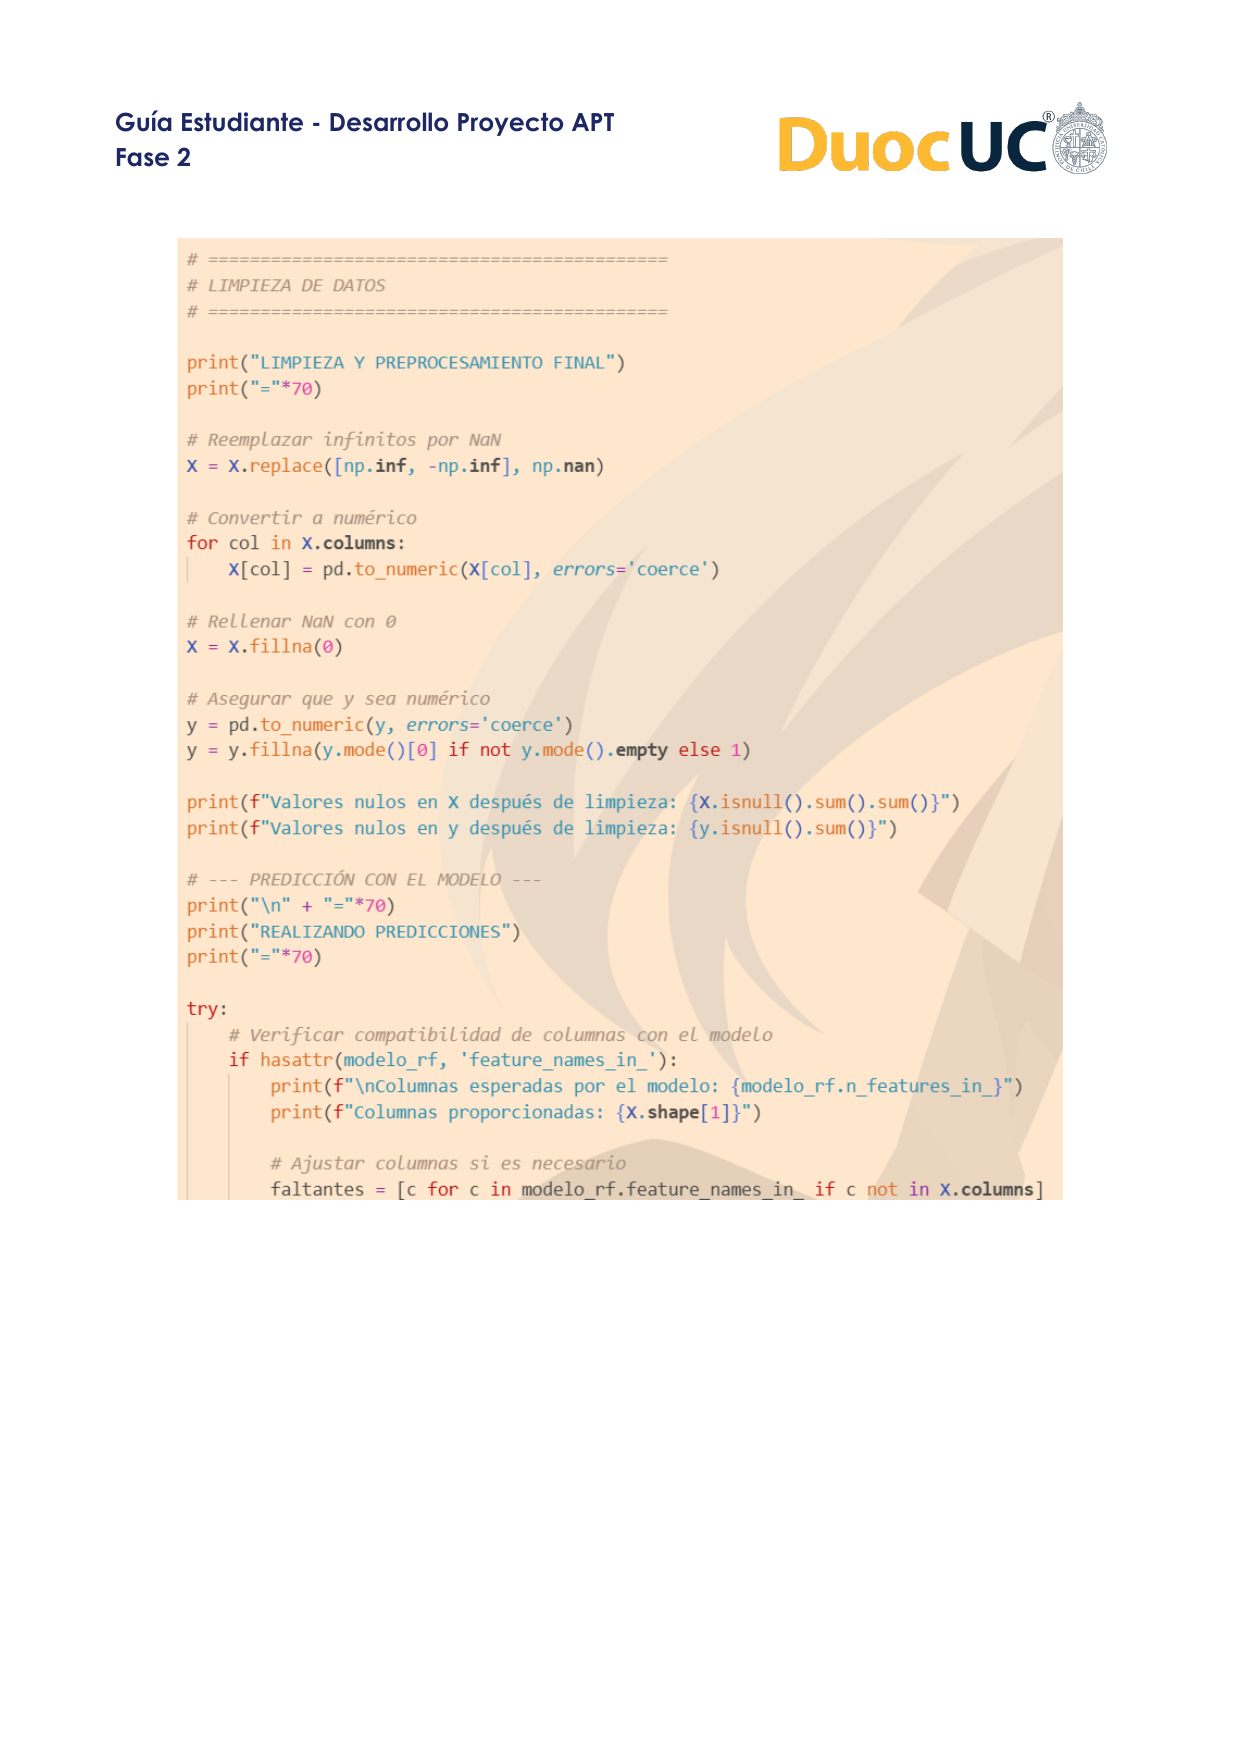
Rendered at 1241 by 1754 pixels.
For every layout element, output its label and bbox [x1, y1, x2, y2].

picture [779, 102, 1107, 174]
picture [177, 238, 1063, 1200]
